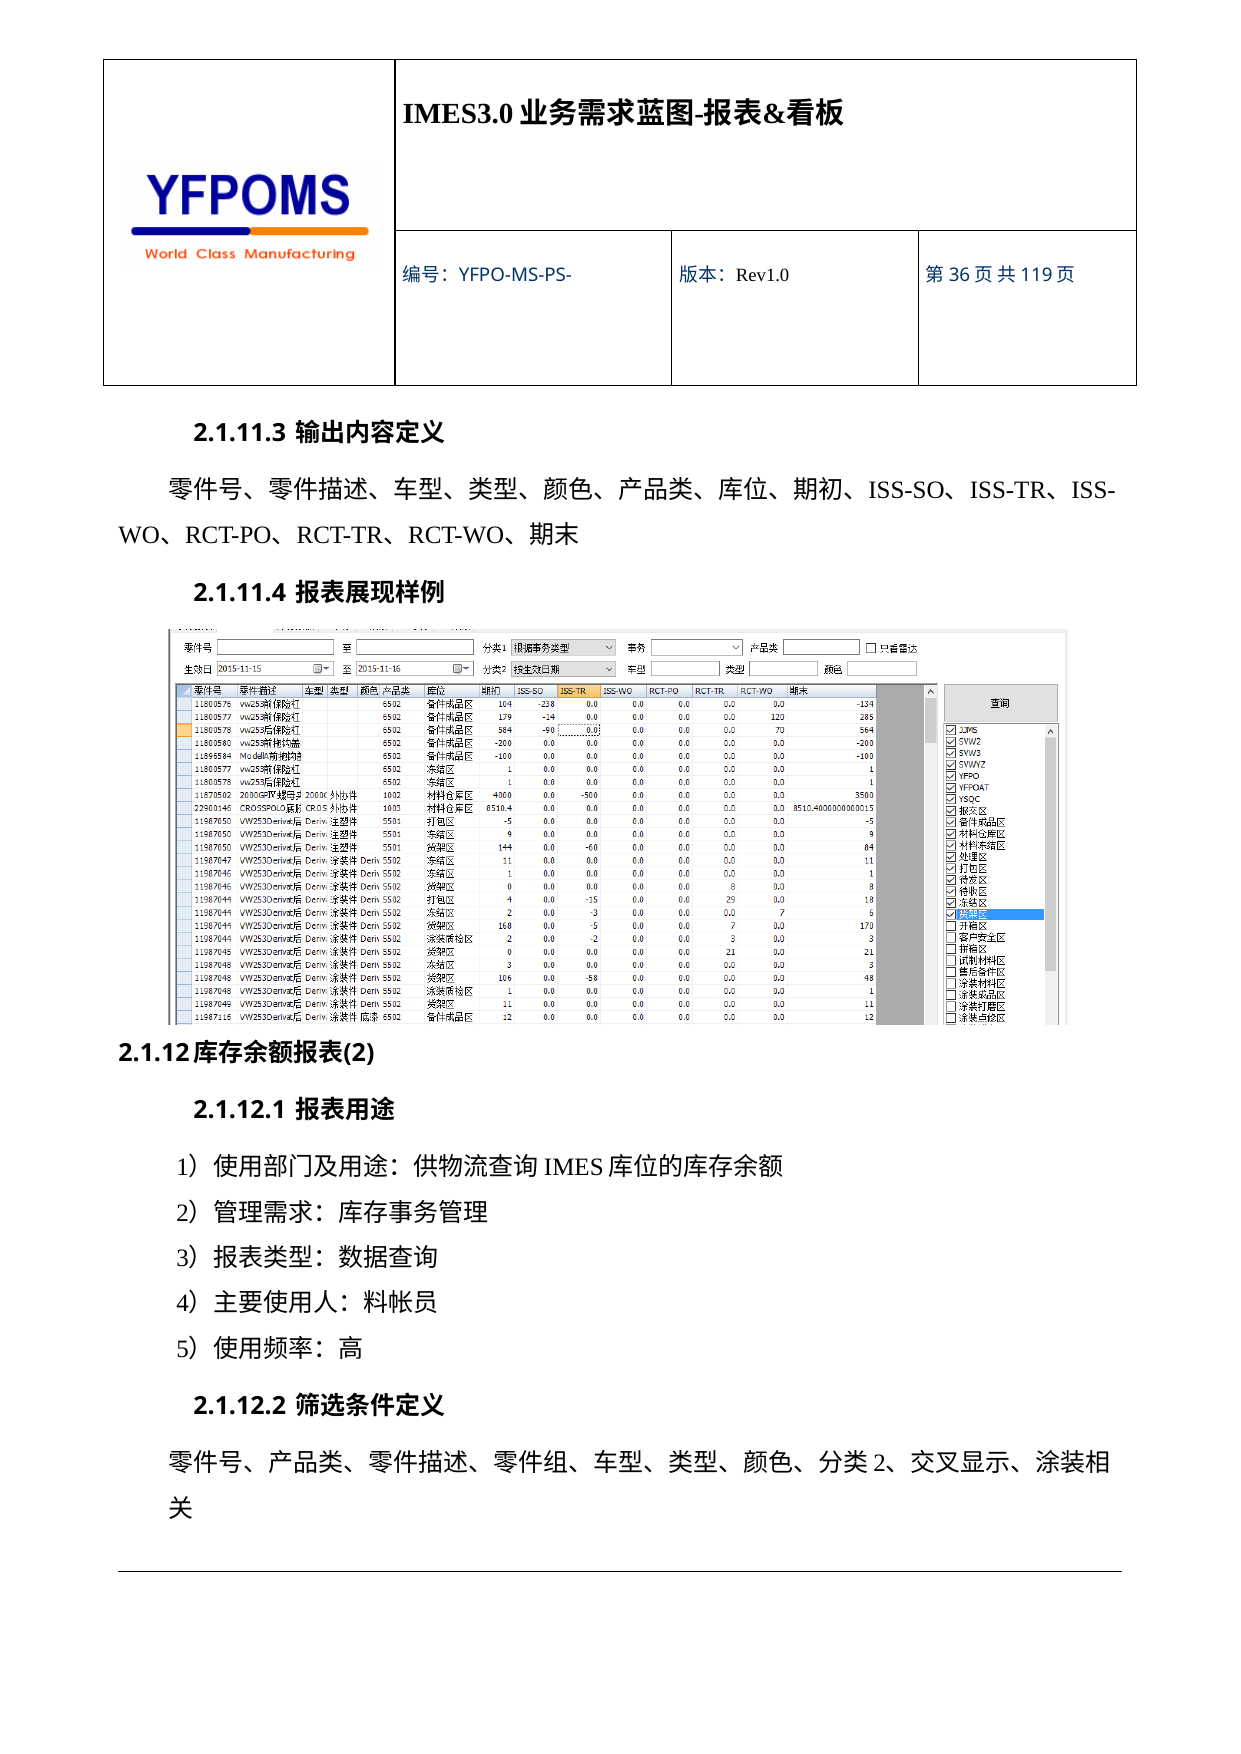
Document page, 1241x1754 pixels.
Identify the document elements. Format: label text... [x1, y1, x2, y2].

text 3）报表类型：数据查询 [118, 1237, 1122, 1274]
text 1）使用部门及用途：供物流查询IMES库位的库存余额 [176, 1147, 1122, 1183]
text 零件号、产品类、零件描述、零件组、车型、类型、颜色、分类2、交叉显示、涂装相关 [168, 1443, 1122, 1524]
text 零件号、零件描述、车型、类型、颜色、产品类、库位、期初、ISS-SO、ISS-TR、ISS-WO、RCT-PO、RCT-TR、RCT-WO、期末 [118, 469, 1122, 551]
text 5）使用频率：高 [118, 1328, 1122, 1364]
picture [168, 629, 1069, 1025]
text 2）管理需求：库存事务管理 [176, 1192, 1122, 1228]
picture [120, 160, 378, 270]
subtitle 输出内容定义 [193, 413, 1122, 449]
subtitle 库存余额报表(2) [118, 1032, 1122, 1068]
subtitle 报表展现样例 [193, 573, 1122, 609]
text 4）主要使用人：料帐员 [118, 1283, 1122, 1319]
subtitle 筛选条件定义 [193, 1386, 1122, 1422]
subtitle 报表用途 [193, 1090, 1122, 1126]
